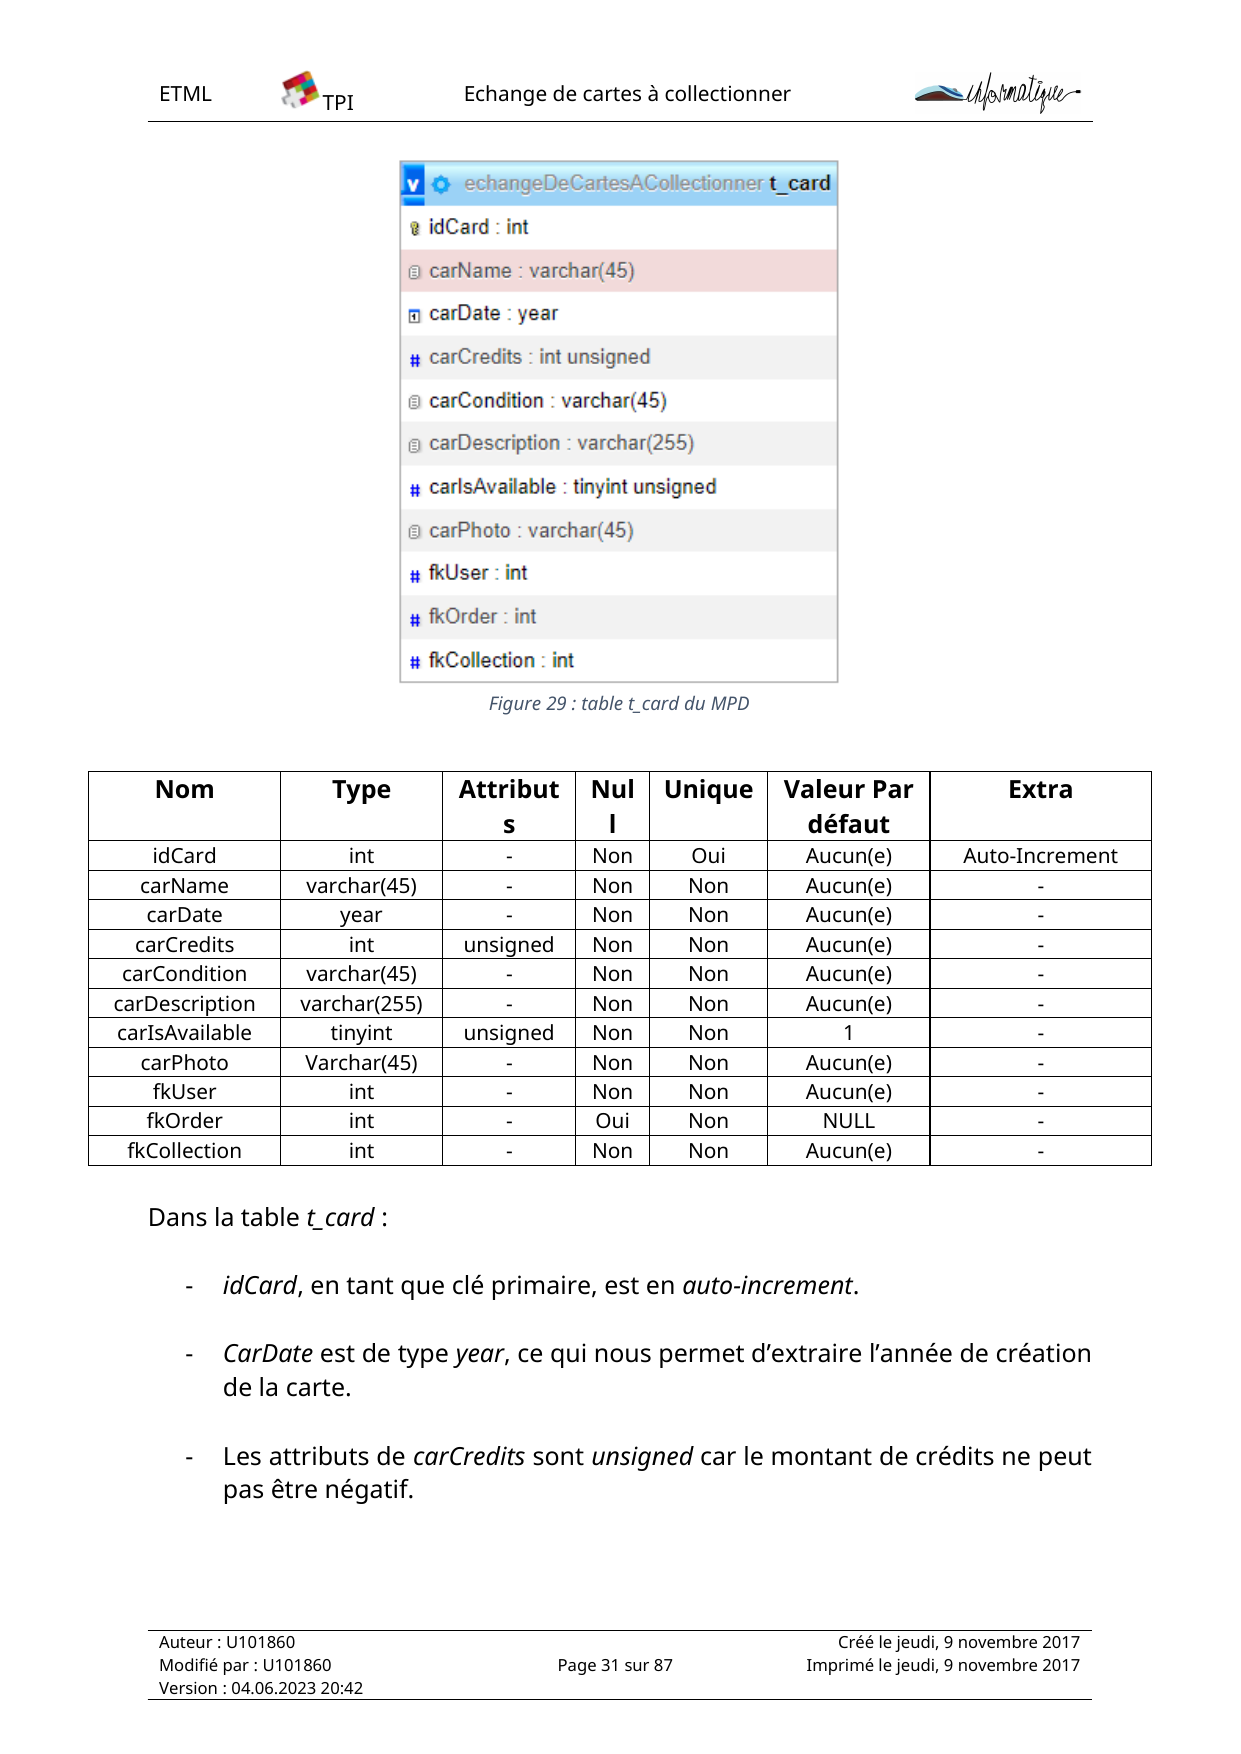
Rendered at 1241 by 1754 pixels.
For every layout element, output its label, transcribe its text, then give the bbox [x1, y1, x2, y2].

table_cell - [443, 1077, 575, 1106]
table_cell Non [650, 1136, 767, 1164]
table_cell Non [576, 959, 649, 988]
table_cell fkUser [89, 1077, 280, 1106]
list Les attributs de carCredits sont unsigned car le montant de crédits ne peut pas être négatif. [185, 1438, 1092, 1506]
table_cell - [443, 1136, 575, 1164]
table_cell fkCollection [89, 1136, 280, 1164]
table_cell carCredits [89, 930, 280, 958]
table_cell carName [89, 871, 280, 899]
table_cell varchar(45) [281, 871, 442, 899]
table_cell Non [650, 871, 767, 899]
table_cell Aucun(e) [768, 900, 929, 929]
table_cell Non [650, 1107, 767, 1135]
table_cell - [931, 930, 1151, 958]
table_cell varchar(255) [281, 989, 442, 1017]
table_cell Non [576, 1048, 649, 1076]
table_cell fkOrder [89, 1107, 280, 1135]
table_cell Aucun(e) [768, 1048, 929, 1076]
table_cell Aucun(e) [768, 1136, 929, 1164]
table_header Valeur Par défaut [768, 772, 929, 840]
table_cell Non [576, 871, 649, 899]
table_cell int [281, 930, 442, 958]
table_cell Aucun(e) [768, 989, 929, 1017]
table_cell int [281, 1136, 442, 1164]
table_cell - [443, 989, 575, 1017]
table_header Type [281, 772, 442, 840]
table_cell carIsAvailable [89, 1018, 280, 1047]
table_cell - [931, 959, 1151, 988]
table_cell carPhoto [89, 1048, 280, 1076]
table_cell - [931, 1136, 1151, 1164]
table_cell - [443, 900, 575, 929]
table_cell NULL [768, 1107, 929, 1135]
table_cell varchar(45) [281, 959, 442, 988]
table_cell Aucun(e) [768, 930, 929, 958]
list CarDate est de type year, ce qui nous permet d’extraire l’année de création de la carte. [185, 1336, 1092, 1404]
picture [395, 156, 845, 691]
text Figure 29 : table t_card du MPD [148, 691, 1092, 716]
table_header Nom [89, 772, 280, 840]
table_cell - [443, 959, 575, 988]
table_cell carDescription [89, 989, 280, 1017]
table_cell Non [650, 1048, 767, 1076]
table_cell Non [576, 989, 649, 1017]
table_header Attributs [443, 772, 575, 840]
table_cell - [931, 1048, 1151, 1076]
table_cell carCondition [89, 959, 280, 988]
table_cell int [281, 1077, 442, 1106]
table_cell - [931, 1018, 1151, 1047]
picture [276, 69, 323, 111]
table_cell Non [650, 989, 767, 1017]
table_cell unsigned [443, 930, 575, 958]
text Dans la table t_card : [148, 1200, 1092, 1234]
table_cell - [443, 871, 575, 899]
table_cell Non [576, 1018, 649, 1047]
table_cell idCard [89, 841, 280, 870]
table_cell - [443, 1048, 575, 1076]
table_cell Non [650, 959, 767, 988]
table_cell Aucun(e) [768, 871, 929, 899]
table_cell int [281, 841, 442, 870]
table_cell - [931, 1077, 1151, 1106]
table_cell Aucun(e) [768, 841, 929, 870]
table_cell Non [650, 1018, 767, 1047]
table_cell Non [650, 930, 767, 958]
table_cell carDate [89, 900, 280, 929]
table_cell year [281, 900, 442, 929]
table_cell - [443, 1107, 575, 1135]
table_cell - [931, 900, 1151, 929]
table_cell int [281, 1107, 442, 1135]
table_cell Non [650, 1077, 767, 1106]
table_cell Aucun(e) [768, 1077, 929, 1106]
table_cell Non [576, 930, 649, 958]
table_cell - [931, 989, 1151, 1017]
table_cell - [931, 871, 1151, 899]
table_cell 1 [768, 1018, 929, 1047]
table_cell Non [576, 900, 649, 929]
table_cell Non [650, 900, 767, 929]
table_cell Non [576, 1077, 649, 1106]
table_cell - [443, 841, 575, 870]
table_header Extra [931, 772, 1151, 840]
table_cell Varchar(45) [281, 1048, 442, 1076]
list idCard, en tant que clé primaire, est en auto-increment. [185, 1268, 1092, 1302]
table_header Null [576, 772, 649, 840]
table_cell Auto-Increment [931, 841, 1151, 870]
table_cell Aucun(e) [768, 959, 929, 988]
table_cell Oui [576, 1107, 649, 1135]
table_cell Oui [650, 841, 767, 870]
table_cell - [931, 1107, 1151, 1135]
table_header Unique [650, 772, 767, 840]
table_cell tinyint [281, 1018, 442, 1047]
table_cell Non [576, 841, 649, 870]
table_cell unsigned [443, 1018, 575, 1047]
table_cell Non [576, 1136, 649, 1164]
